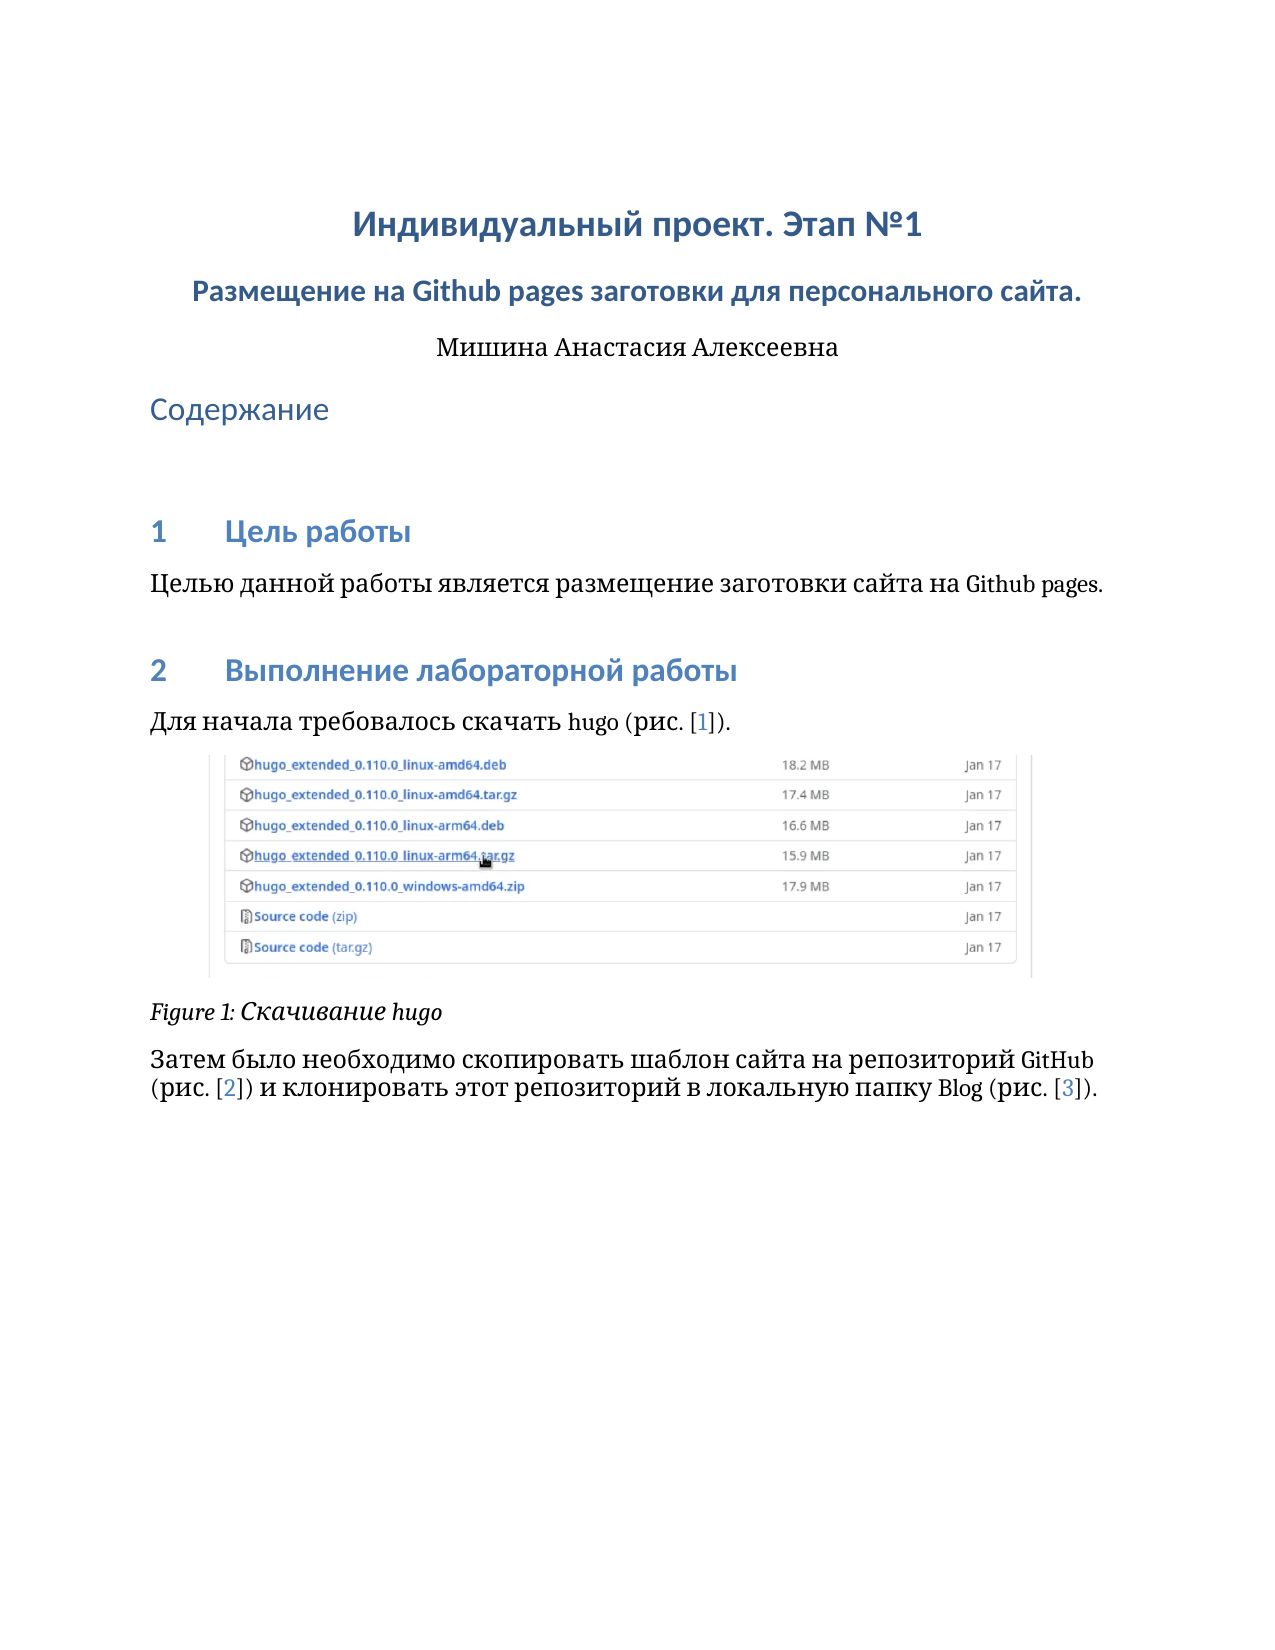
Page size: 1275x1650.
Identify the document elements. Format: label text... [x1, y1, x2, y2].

text Figure 1: Скачивание hugo [150, 998, 1125, 1027]
title Индивидуальный проект. Этап №1 [150, 200, 1125, 246]
text Целью данной работы является размещение заготовки сайта на Github pages. [150, 570, 1125, 599]
text Мишина Анастасия Алексеевна [150, 334, 1125, 363]
text Для начала требовалось скачать hugo (рис. [1]). [150, 708, 1125, 737]
picture [168, 755, 1044, 978]
subtitle Размещение на Github pages заготовки для персонального сайта. [150, 271, 1125, 309]
subtitle 1 Цель работы [150, 510, 1125, 551]
subtitle 2 Выполнение лабораторной работы [150, 649, 1125, 689]
text Затем было необходимо скопировать шаблон сайта на репозиторий GitHub (рис. [2]) и клонировать этот репозиторий в локальную папку Blog (рис. [3]). [150, 1046, 1125, 1103]
